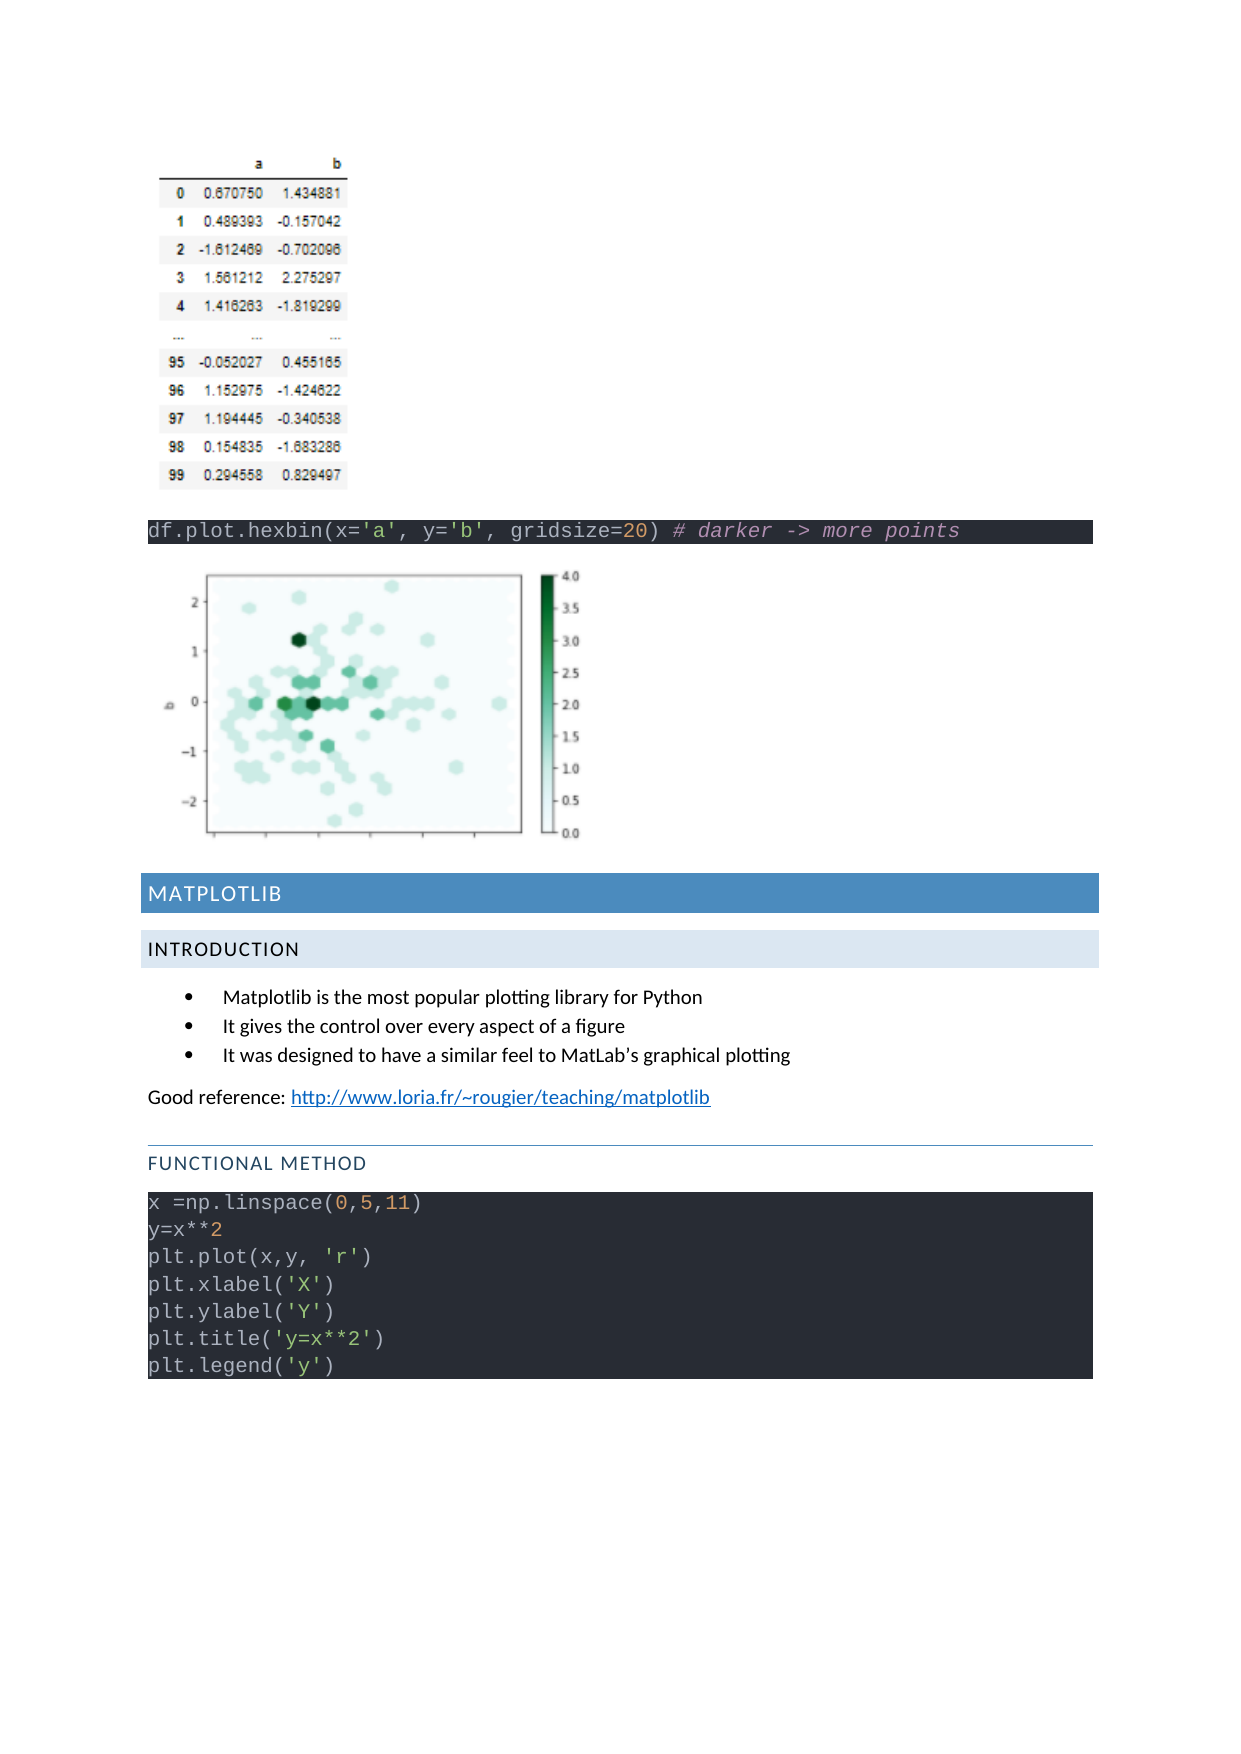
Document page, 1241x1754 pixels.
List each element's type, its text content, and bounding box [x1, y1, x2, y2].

subtitle Introduction [148, 936, 1093, 962]
picture [147, 147, 365, 504]
text Good reference: http://www.loria.fr/~rougier/teaching/matplotlib [148, 1084, 1093, 1110]
list It was designed to have a similar feel to MatLab’s graphical plotting [185, 1043, 1093, 1068]
subtitle Functional Method [148, 1146, 1093, 1176]
picture [147, 559, 607, 857]
subtitle Matplotlib [148, 879, 1093, 907]
text df.plot.hexbin(x='a', y='b', gridsize=20) # darker -> more points [148, 520, 1093, 544]
list Matplotlib is the most popular plotting library for Python [185, 984, 1093, 1010]
list It gives the control over every aspect of a figure [185, 1013, 1093, 1039]
text x =np.linspace(0,5,11) y=x**2 plt.plot(x,y, 'r') plt.xlabel('X') plt.ylabel('Y') plt.title('y=x**2') plt.legend('y') [148, 1192, 1093, 1379]
